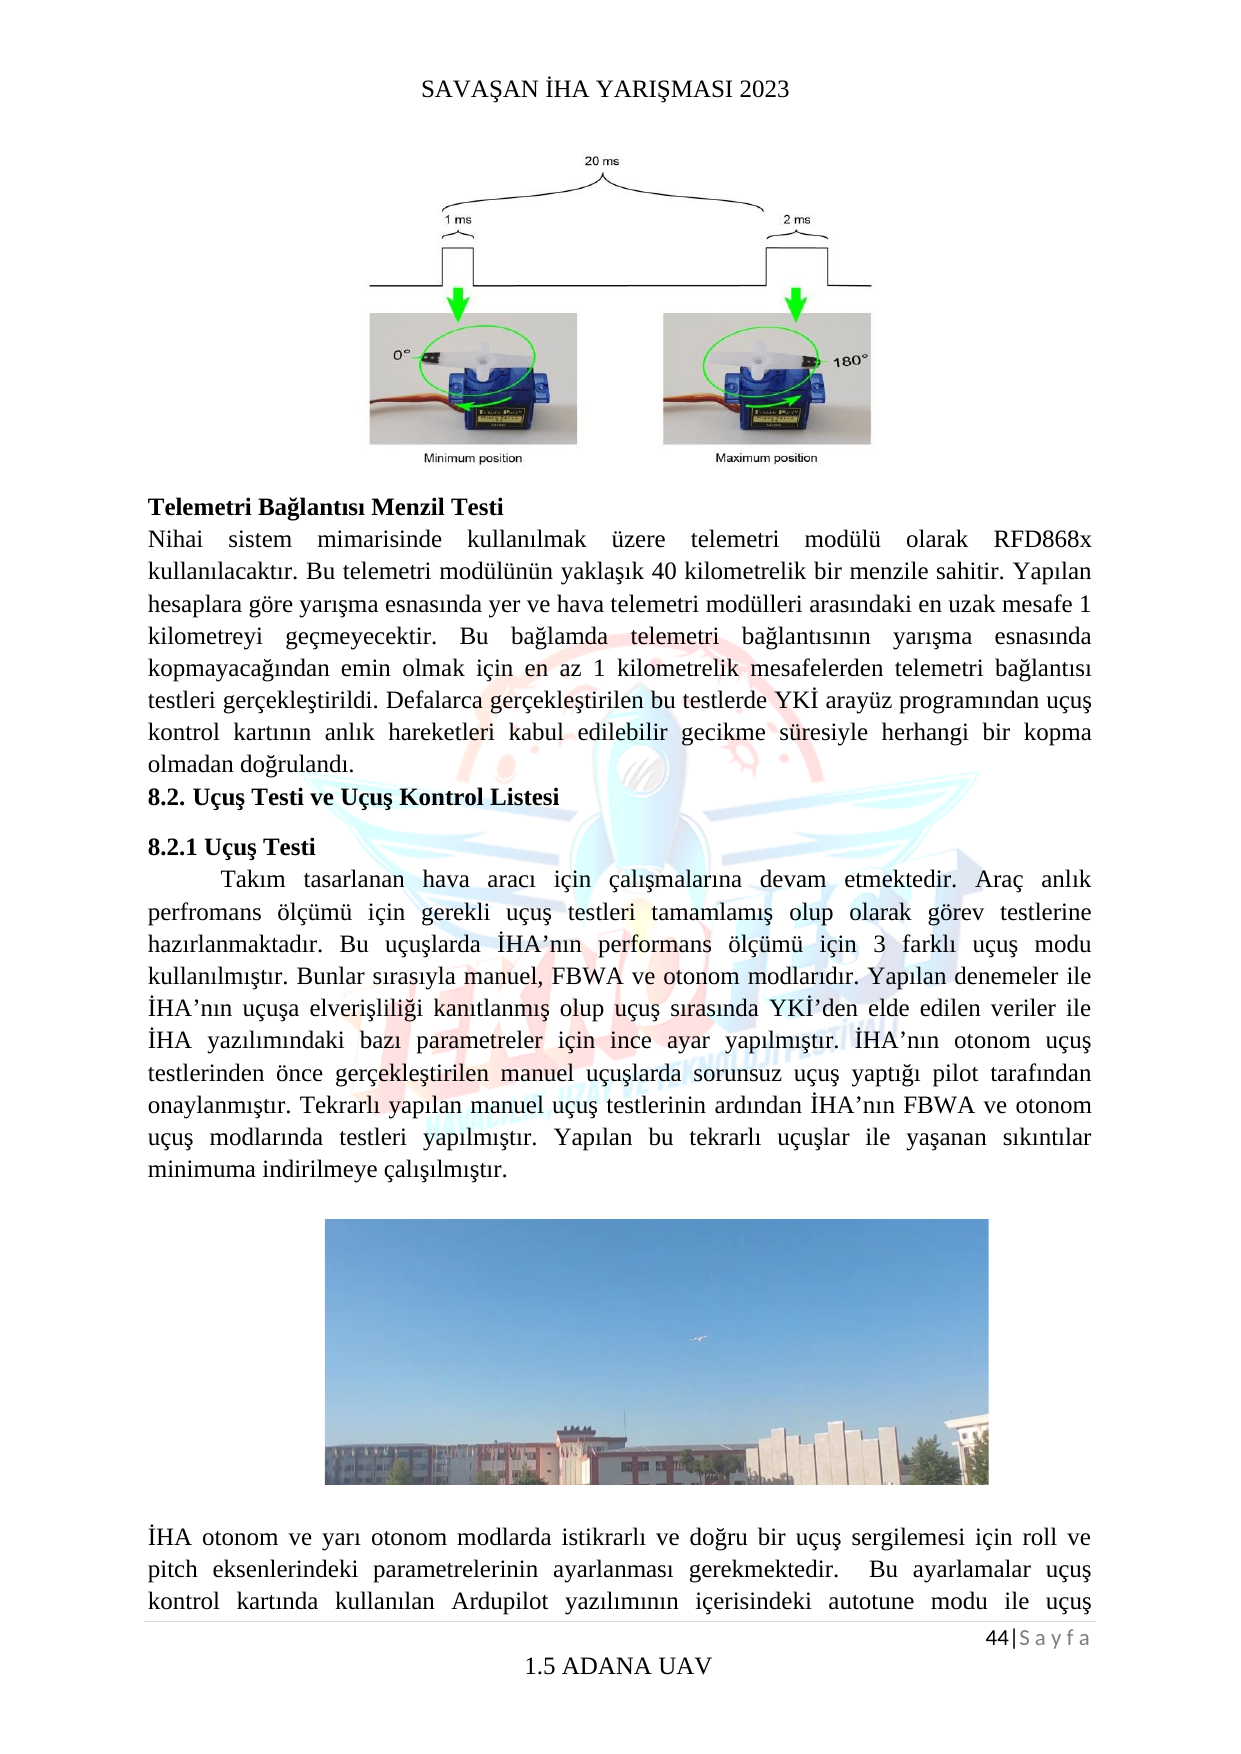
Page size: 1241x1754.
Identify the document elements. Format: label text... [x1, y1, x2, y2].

picture [324, 1219, 989, 1485]
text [148, 1522, 1093, 1615]
picture [346, 147, 894, 472]
text Takım tasarlanan hava aracı için çalışmalarına devam etmektedir. Araç anlık perfromans ölçümü için gerekli uçuş testleri tamamlamış olup olarak görev testlerine hazırlanmaktadır. Bu uçuşlarda İHA’nın performans ölçümü için 3 farklı uçuş modu kullanılmıştır. Bunlar sırasıyla manuel, FBWA ve otonom modlarıdır. Yapılan denemeler ile İHA’nın uçuşa elverişliliği kanıtlanmış olup uçuş sırasında YKİ’den elde edilen veriler ile İHA yazılımındaki bazı parametreler için ince ayar yapılmıştır. İHA’nın otonom uçuş testlerinden önce gerçekleştirilen manuel uçuşlarda sorunsuz uçuş yaptığı pilot tarafından onaylanmıştır. Tekrarlı yapılan manuel uçuş testlerinin ardından İHA’nın FBWA ve otonom uçuş modlarında testleri yapılmıştır. Yapılan bu tekrarlı uçuşlar ile yaşanan sıkıntılar minimuma indirilmeye çalışılmıştır. [148, 864, 1093, 1183]
subtitle 8.2. Uçuş Testi ve Uçuş Kontrol Listesi [148, 782, 1093, 811]
text 8.2.1 Uçuş Testi [148, 832, 1057, 861]
text Nihai sistem mimarisinde kullanılmak üzere telemetri modülü olarak RFD868x kullanılacaktır. Bu telemetri modülünün yaklaşık 40 kilometrelik bir menzile sahitir. Yapılan hesaplara göre yarışma esnasında yer ve hava telemetri modülleri arasındaki en uzak mesafe 1 kilometreyi geçmeyecektir. Bu bağlamda telemetri bağlantısının yarışma esnasında kopmayacağından emin olmak için en az 1 kilometrelik mesafelerden telemetri bağlantısı testleri gerçekleştirildi. Defalarca gerçekleştirilen bu testlerde YKİ arayüz programından uçuş kontrol kartının anlık hareketleri kabul edilebilir gecikme süresiyle herhangi bir kopma olmadan doğrulandı. [148, 524, 1093, 778]
text Telemetri Bağlantısı Menzil Testi [148, 492, 1093, 520]
